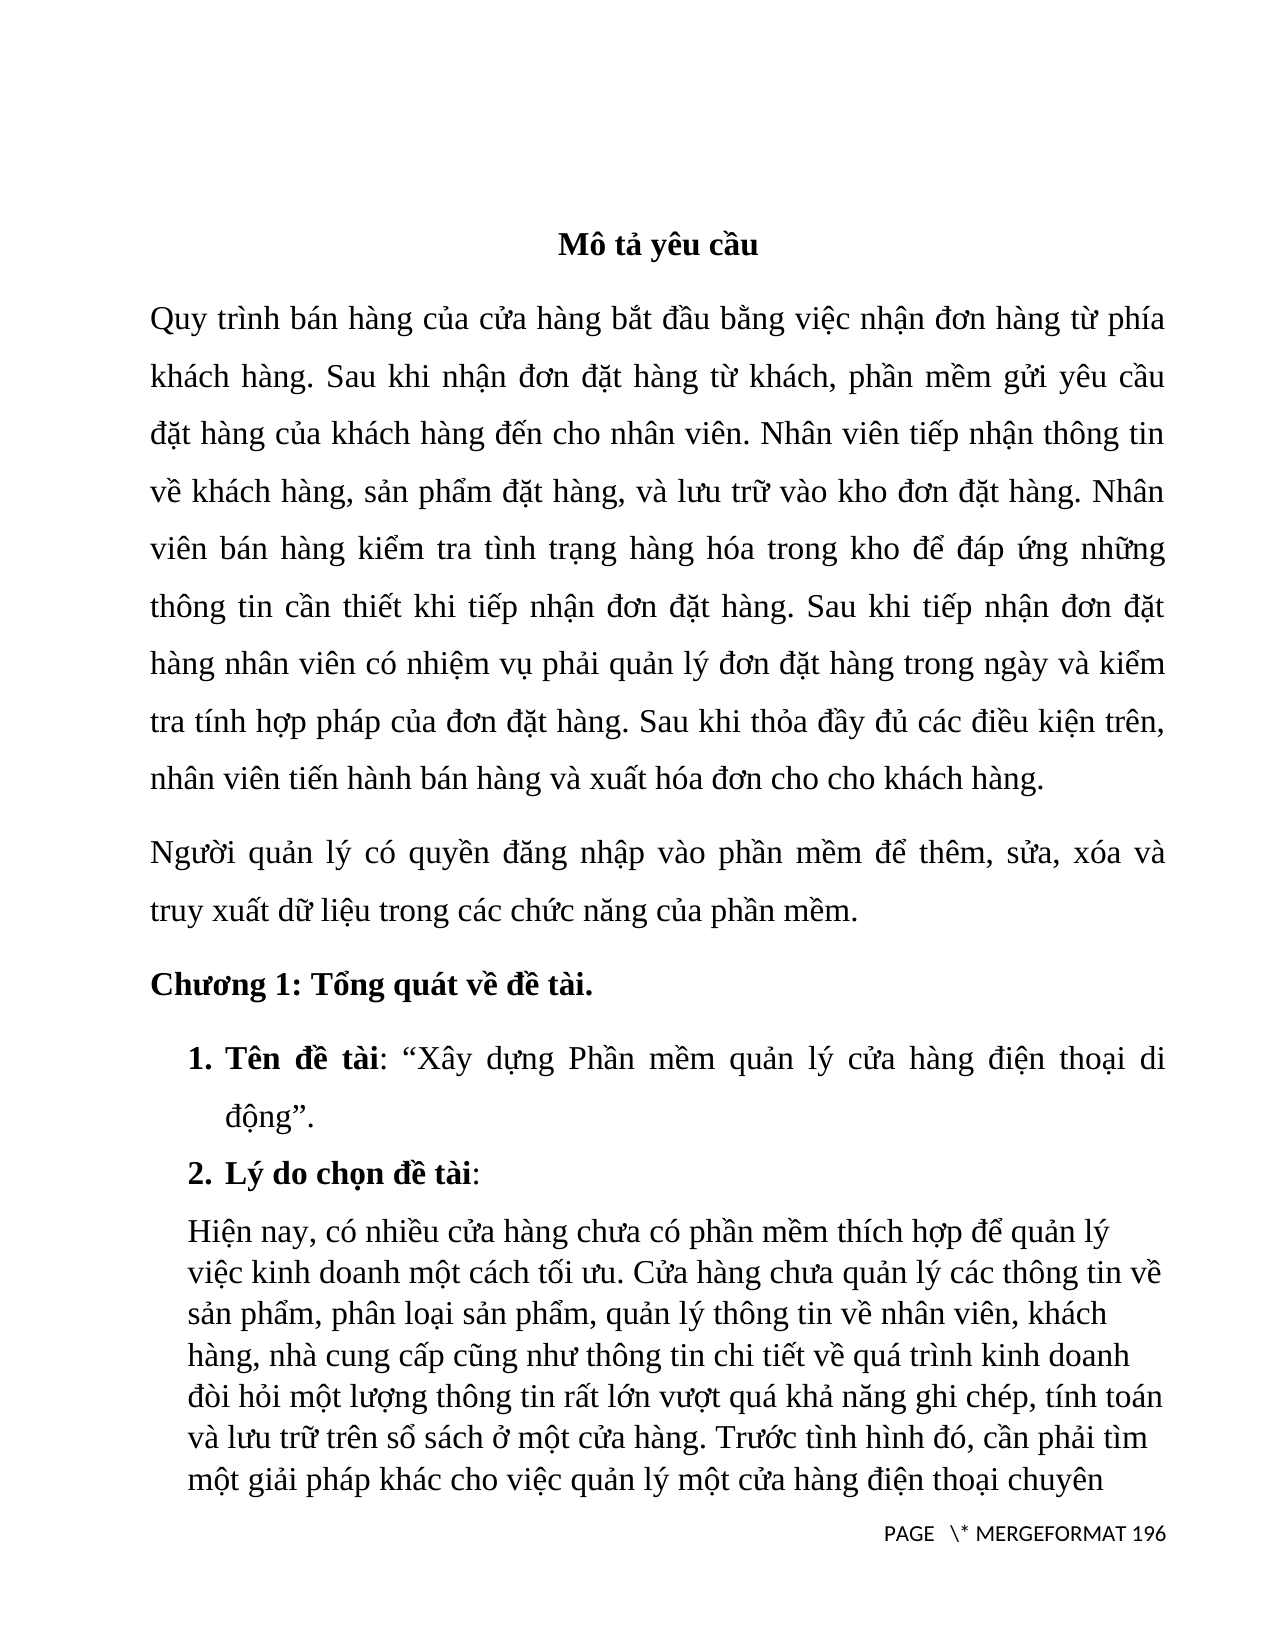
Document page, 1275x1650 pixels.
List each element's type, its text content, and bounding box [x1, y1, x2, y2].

text Mô tả yêu cầu [150, 224, 1167, 262]
list Tên đề tài: “Xây dựng Phần mềm quản lý cửa hàng điện thoại di động”. [187, 1038, 1167, 1134]
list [187, 1211, 1167, 1497]
text Quy trình bán hàng của cửa hàng bắt đầu bằng việc nhận đơn hàng từ phía khách hàng. Sau khi nhận đơn đặt hàng từ khách, phần mềm gửi yêu cầu đặt hàng của khách hàng đến cho nhân viên. Nhân viên tiếp nhận thông tin về khách hàng, sản phẩm đặt hàng, và lưu trữ vào kho đơn đặt hàng. Nhân viên bán hàng kiểm tra tình trạng hàng hóa trong kho để đáp ứng những thông tin cần thiết khi tiếp nhận đơn đặt hàng. Sau khi tiếp nhận đơn đặt hàng nhân viên có nhiệm vụ phải quản lý đơn đặt hàng trong ngày và kiểm tra tính hợp pháp của đơn đặt hàng. Sau khi thỏa đầy đủ các điều kiện trên, nhân viên tiến hành bán hàng và xuất hóa đơn cho cho khách hàng. [150, 298, 1167, 797]
list Lý do chọn đề tài: [187, 1153, 1167, 1192]
text Chương 1: Tổng quát về đề tài. [150, 964, 1167, 1002]
text Người quản lý có quyền đăng nhập vào phần mềm để thêm, sửa, xóa và truy xuất dữ liệu trong các chức năng của phần mềm. [150, 832, 1167, 928]
